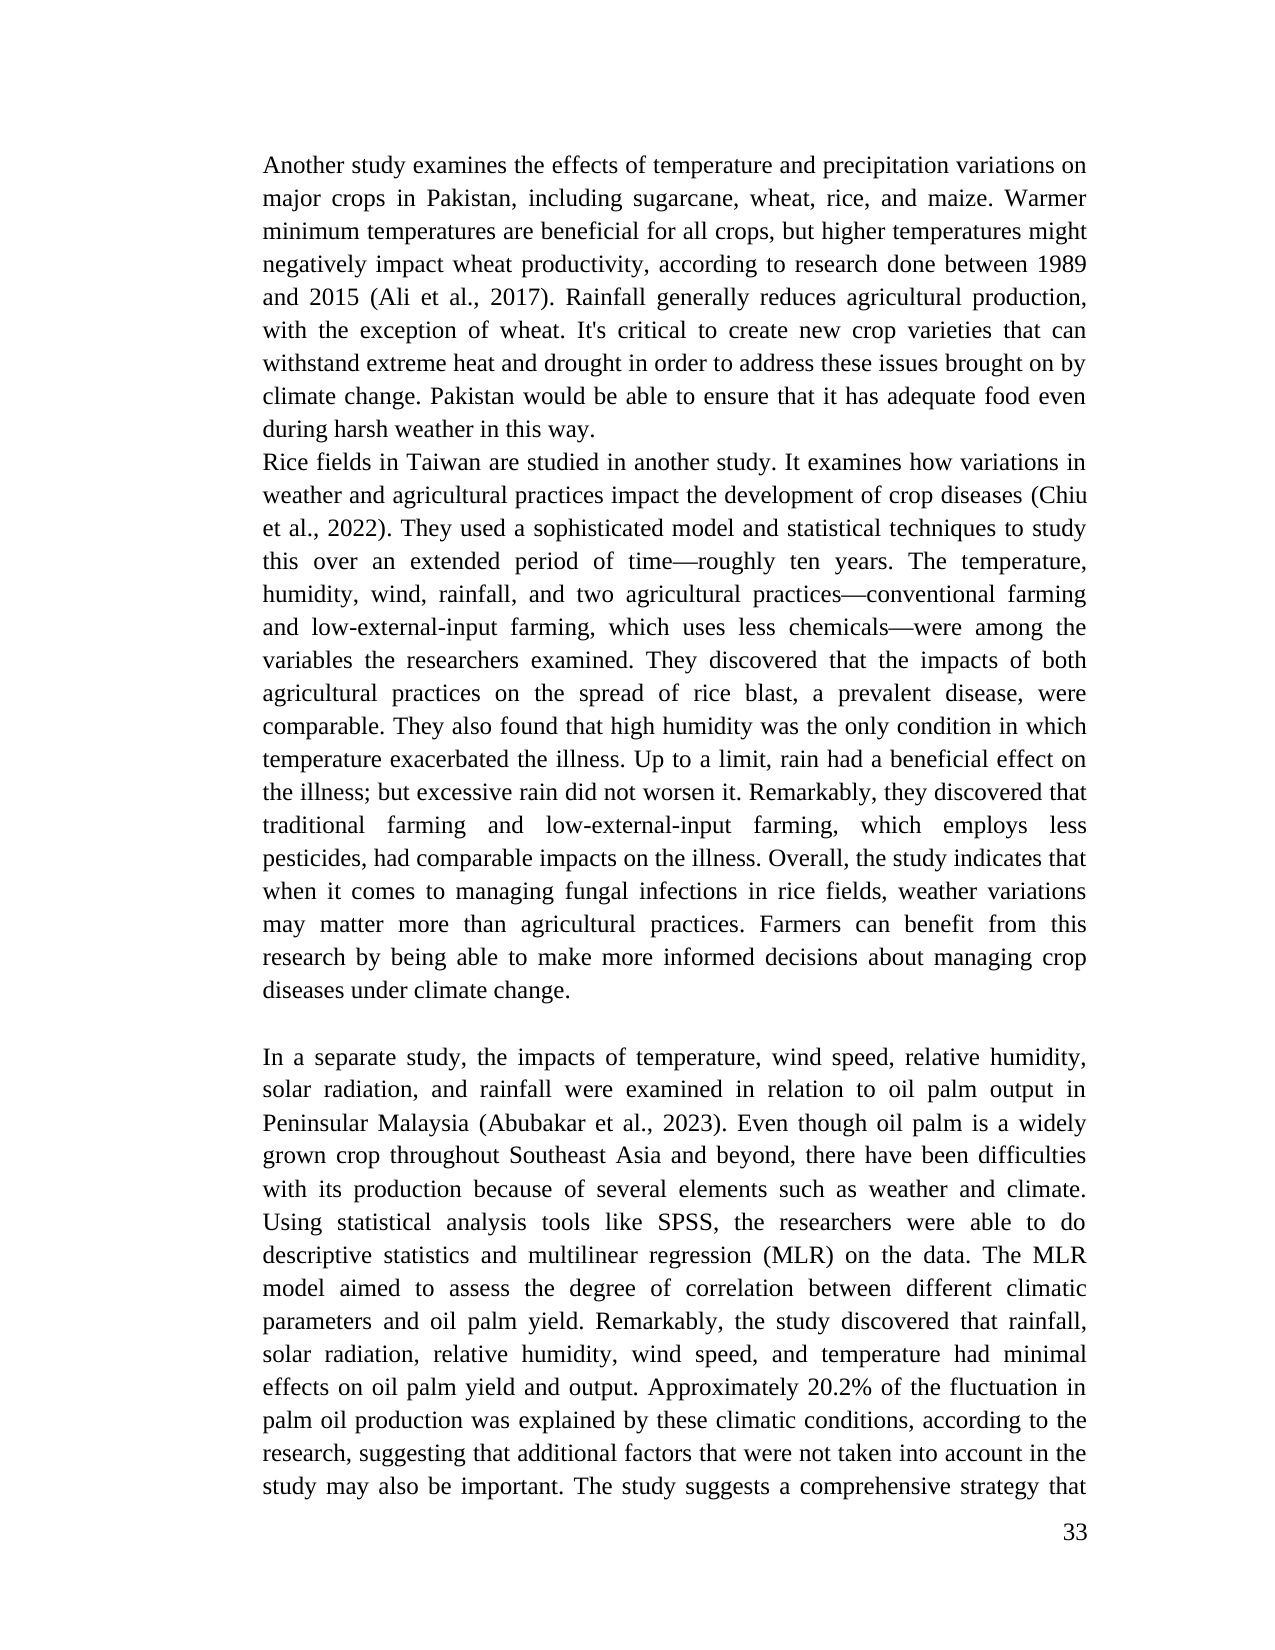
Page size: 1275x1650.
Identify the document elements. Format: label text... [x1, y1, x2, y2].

list Rice fields in Taiwan are studied in another study. It examines how variations in weather and agricultural practices impact the development of crop diseases . They used a sophisticated model and statistical techniques to study this over an extended period of time—roughly ten years. The temperature, humidity, wind, rainfall, and two agricultural practices—conventional farming and low-external-input farming, which uses less chemicals—were among the variables the researchers examined. They discovered that the impacts of both agricultural practices on the spread of rice blast, a prevalent disease, were comparable. They also found that high humidity was the only condition in which temperature exacerbated the illness. Up to a limit, rain had a beneficial effect on the illness; but excessive rain did not worsen it. Remarkably, they discovered that traditional farming and low-external-input farming, which employs less pesticides, had comparable impacts on the illness. Overall, the study indicates that when it comes to managing fungal infections in rice fields, weather variations may matter more than agricultural practices. Farmers can benefit from this research by being able to make more informed decisions about managing crop diseases under climate change. [262, 447, 1087, 1004]
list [262, 1008, 1087, 1499]
list Another study examines the effects of temperature and precipitation variations on major crops in Pakistan, including sugarcane, wheat, rice, and maize. Warmer minimum temperatures are beneficial for all crops, but higher temperatures might negatively impact wheat productivity, according to research done between 1989 and 2015 . Rainfall generally reduces agricultural production, with the exception of wheat. It's critical to create new crop varieties that can withstand extreme heat and drought in order to address these issues brought on by climate change. Pakistan would be able to ensure that it has adequate food even during harsh weather in this way. [262, 150, 1087, 443]
